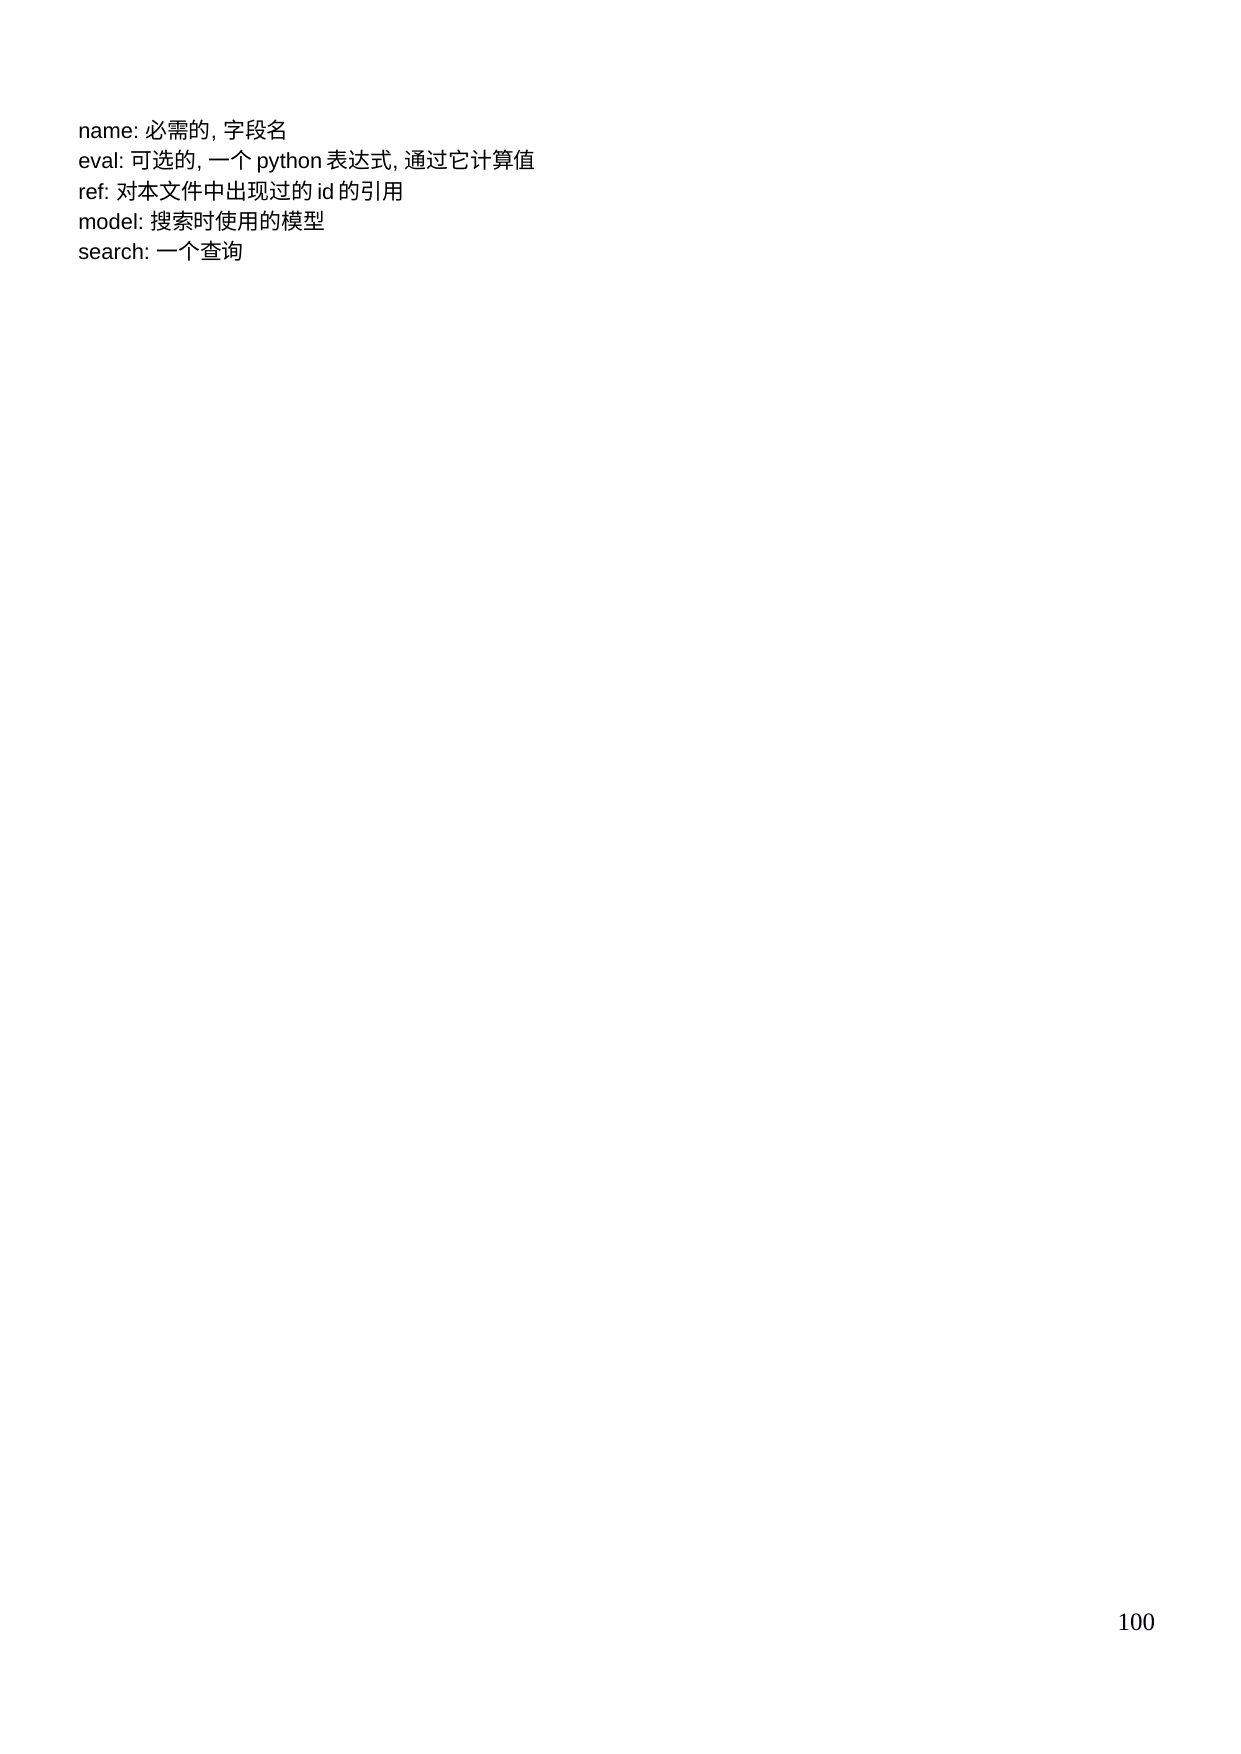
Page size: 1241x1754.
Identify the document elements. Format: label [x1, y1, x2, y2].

text [78, 118, 1139, 264]
